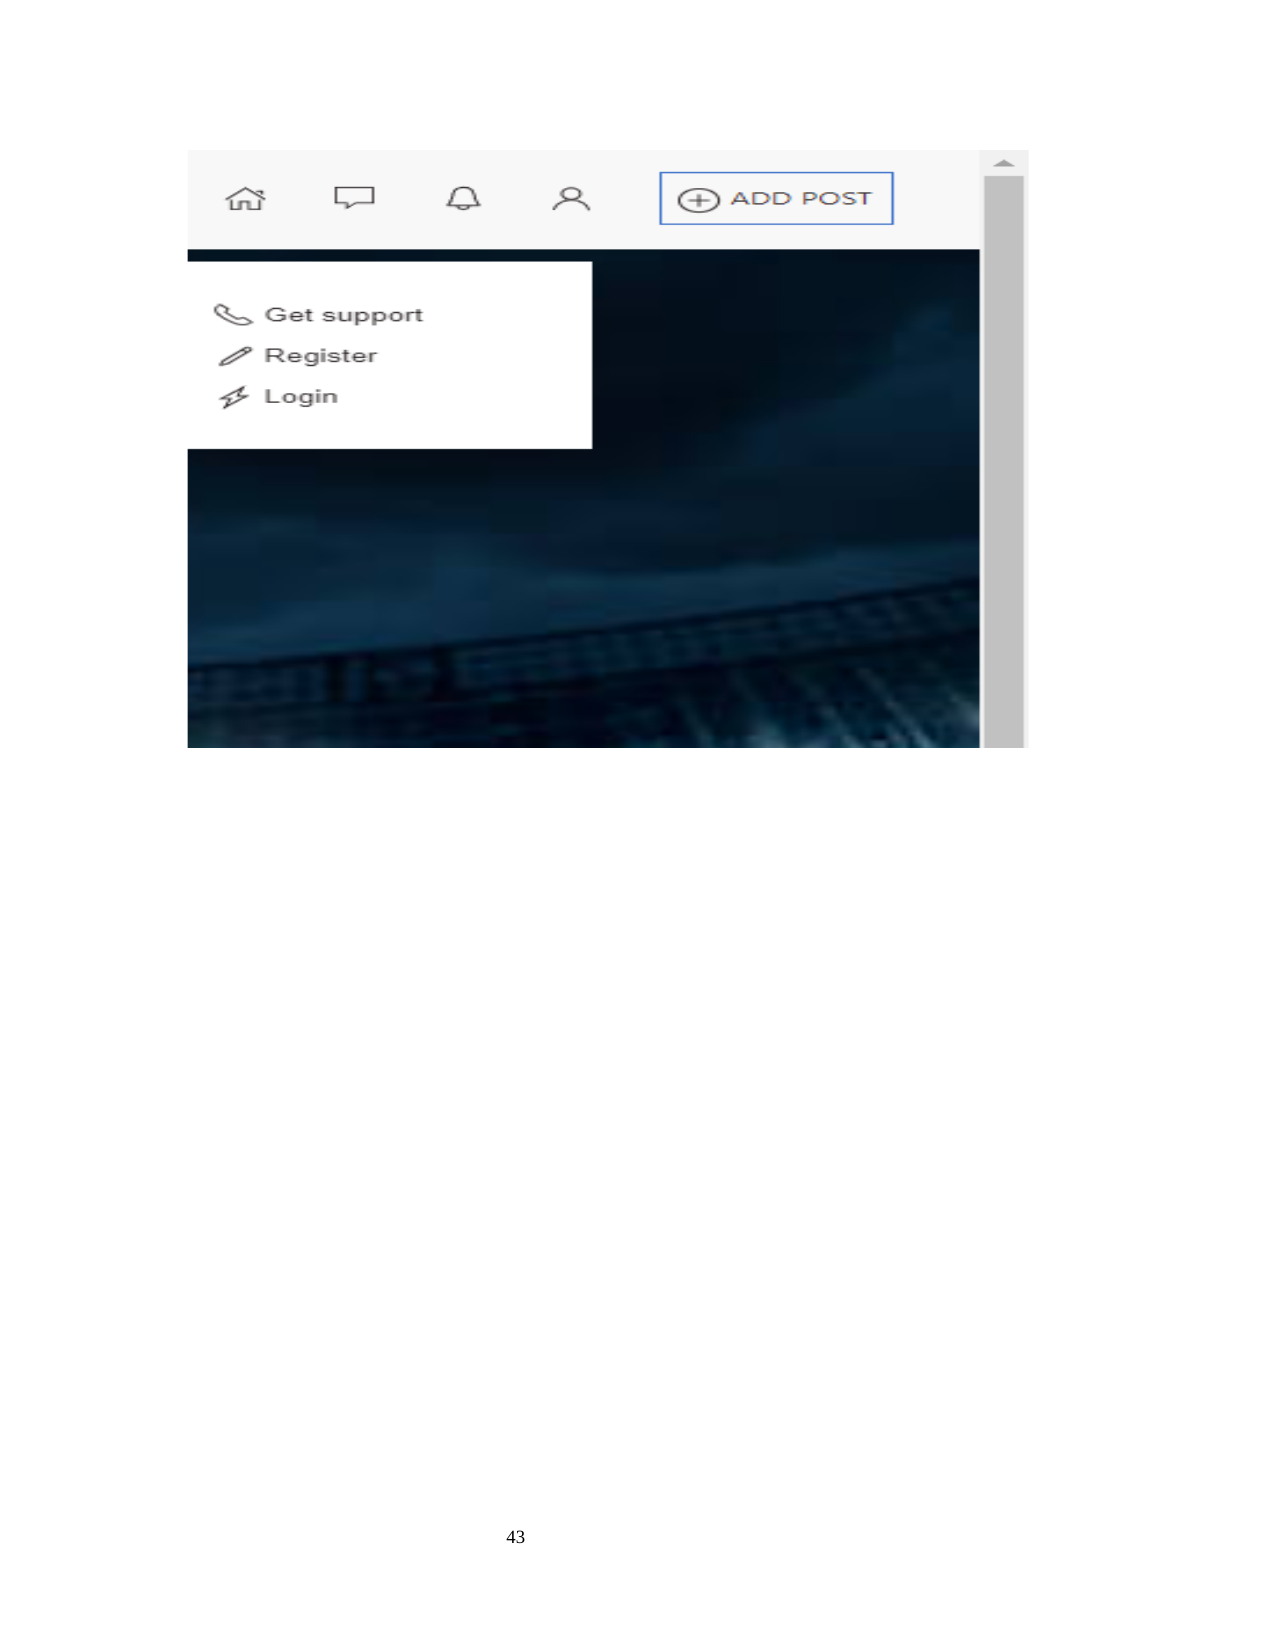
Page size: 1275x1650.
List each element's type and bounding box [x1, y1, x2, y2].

picture [187, 150, 1029, 748]
